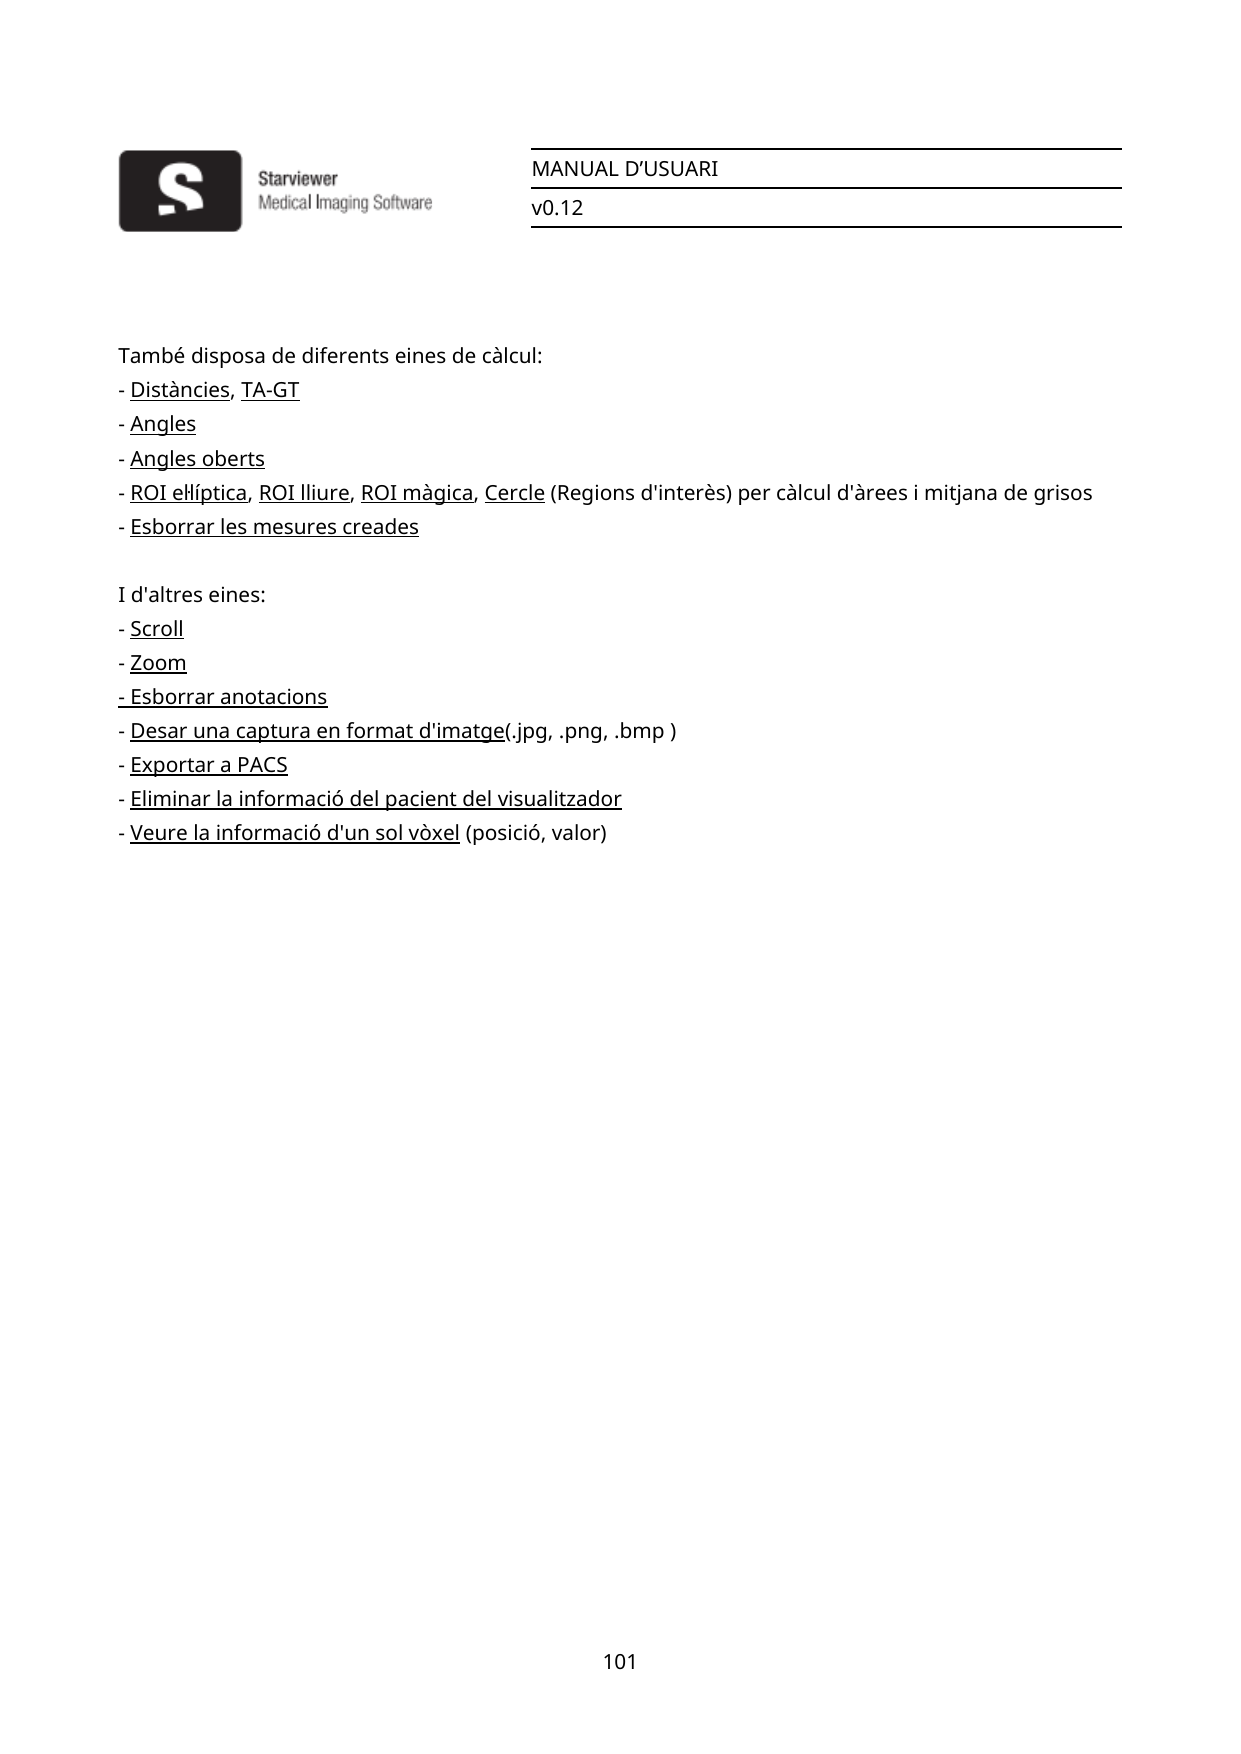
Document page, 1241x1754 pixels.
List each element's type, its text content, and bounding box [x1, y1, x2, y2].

text - Esborrar les mesures creades [118, 512, 1122, 540]
text I d'altres eines: [118, 580, 1122, 608]
text - Angles [118, 409, 1122, 438]
text - Angles oberts [118, 444, 1122, 472]
list - Esborrar anotacions [118, 682, 1122, 711]
list - Eliminar la informació del pacient del visualitzador [118, 784, 1122, 813]
text - ROI el·líptica, ROI lliure, ROI màgica, Cercle (Regions d'interès) per càlcul d'àrees i mitjana de grisos [118, 478, 1122, 506]
text - Distàncies, TA-GT [118, 376, 1122, 404]
list - Scroll [118, 614, 1122, 642]
list - Zoom [118, 648, 1122, 676]
list - Desar una captura en format d'imatge(.jpg, .png, .bmp ) [118, 716, 1122, 744]
list - Veure la informació d'un sol vòxel (posició, valor) [118, 818, 1122, 847]
list - Exportar a PACS [118, 750, 1122, 779]
text També disposa de diferents eines de càlcul: [118, 341, 1122, 370]
